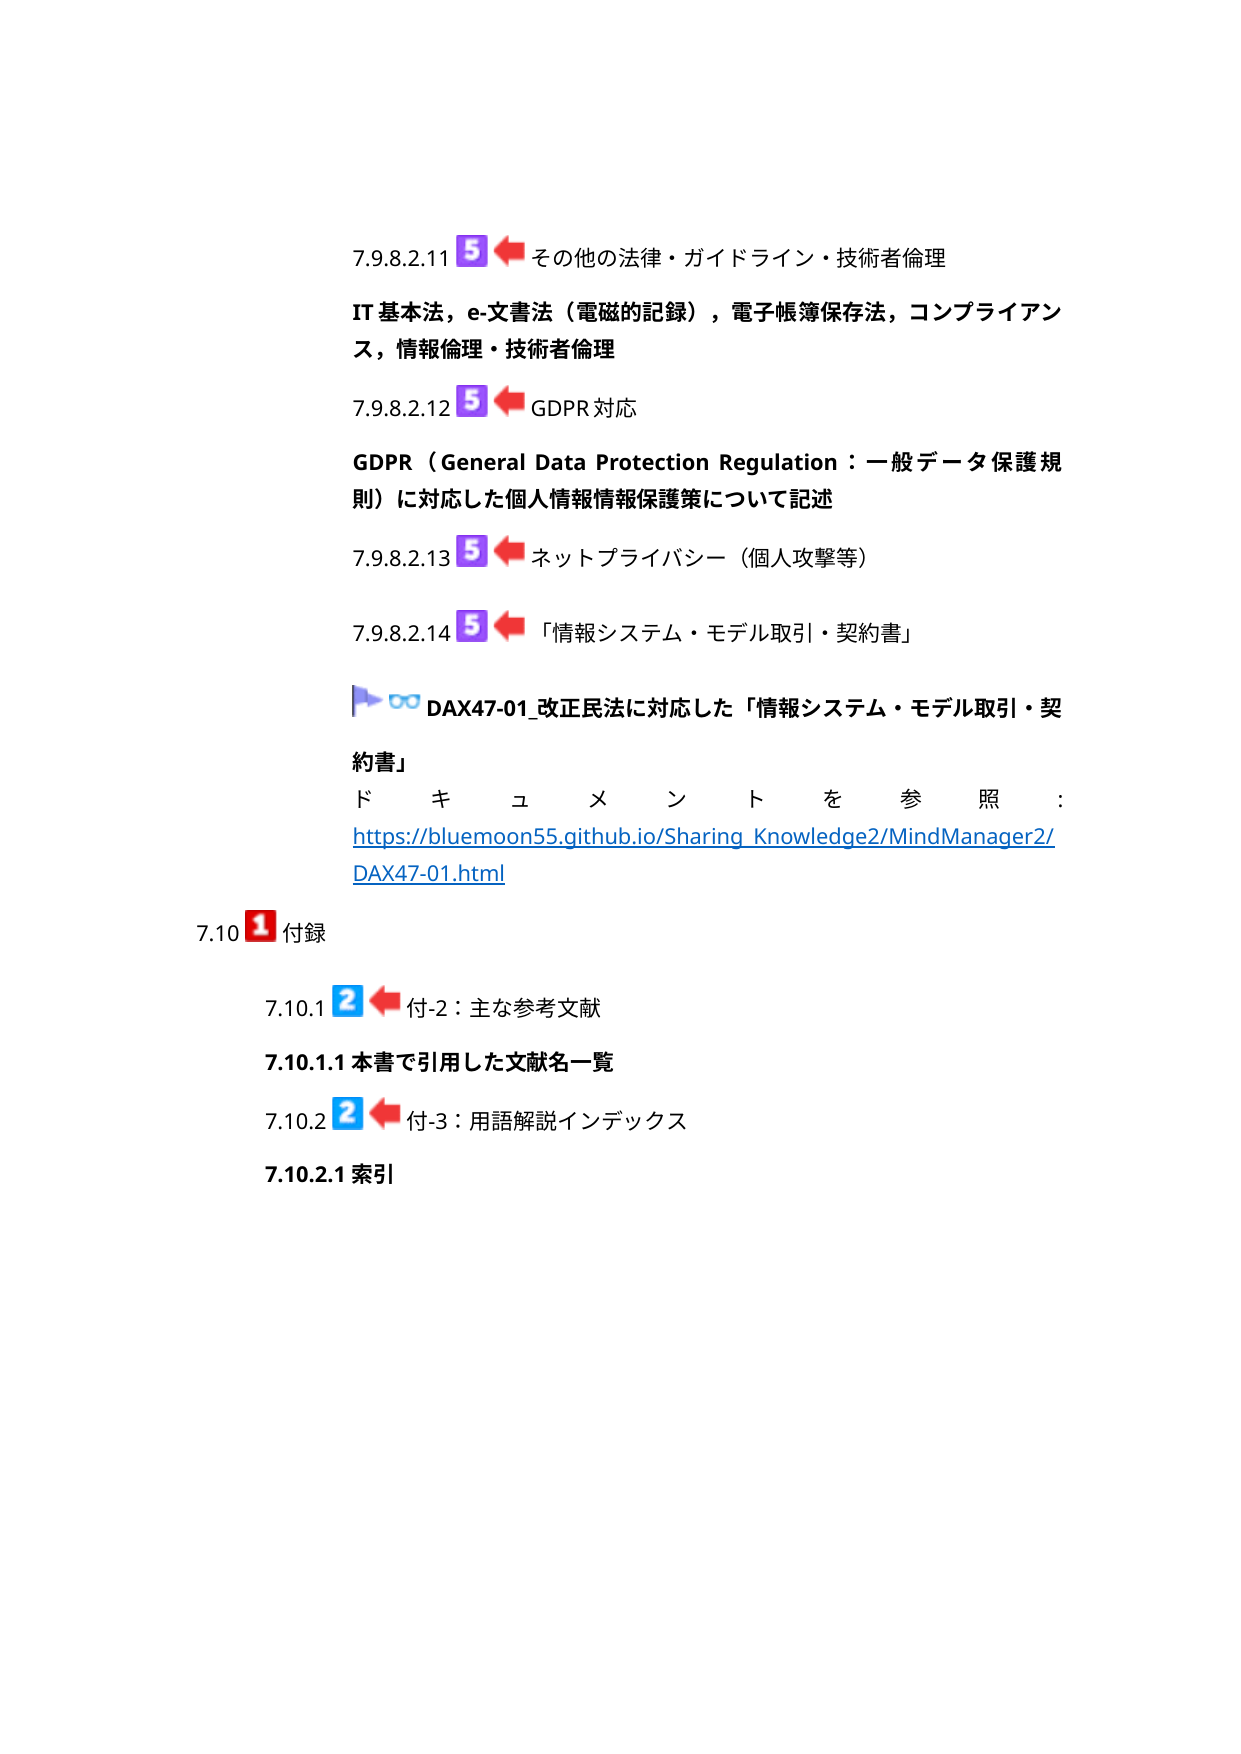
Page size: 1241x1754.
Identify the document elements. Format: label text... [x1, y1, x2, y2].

text 索引 [265, 1154, 1063, 1192]
text 付録 [196, 892, 1063, 967]
text DAX47-01_改正民法に対応した「情報システム・モデル取引・契約書」 [352, 667, 1063, 779]
picture [493, 610, 525, 642]
picture [493, 235, 525, 267]
picture [456, 610, 488, 642]
text 付-2：主な参考文献 [265, 967, 1063, 1042]
picture [493, 385, 525, 417]
text GDPR対応 [352, 367, 1063, 442]
picture [369, 985, 401, 1017]
text IT基本法，e-文書法（電磁的記録），電子帳簿保存法，コンプライアンス，情報倫理・技術者倫理 [352, 292, 1063, 367]
picture [456, 535, 488, 567]
text その他の法律・ガイドライン・技術者倫理 [352, 217, 1063, 292]
text 本書で引用した文献名一覧 [265, 1042, 1063, 1079]
text GDPR（General Data Protection Regulation：一般データ保護規則）に対応した個人情報情報保護策について記述 [352, 442, 1063, 517]
picture [332, 985, 364, 1017]
text ネットプライバシー（個人攻撃等） [352, 517, 1063, 592]
text ドキュメントを参照: https://bluemoon55.github.io/Sharing_Knowledge2/MindManager2/DAX47-01.html [352, 779, 1063, 892]
text 付-3：用語解説インデックス [265, 1079, 1063, 1154]
picture [389, 685, 421, 717]
text 「情報システム・モデル取引・契約書」 [352, 592, 1063, 667]
picture [352, 685, 384, 717]
picture [245, 910, 277, 942]
picture [369, 1097, 401, 1130]
picture [493, 535, 525, 567]
picture [456, 235, 488, 267]
picture [332, 1097, 364, 1130]
picture [456, 385, 488, 417]
